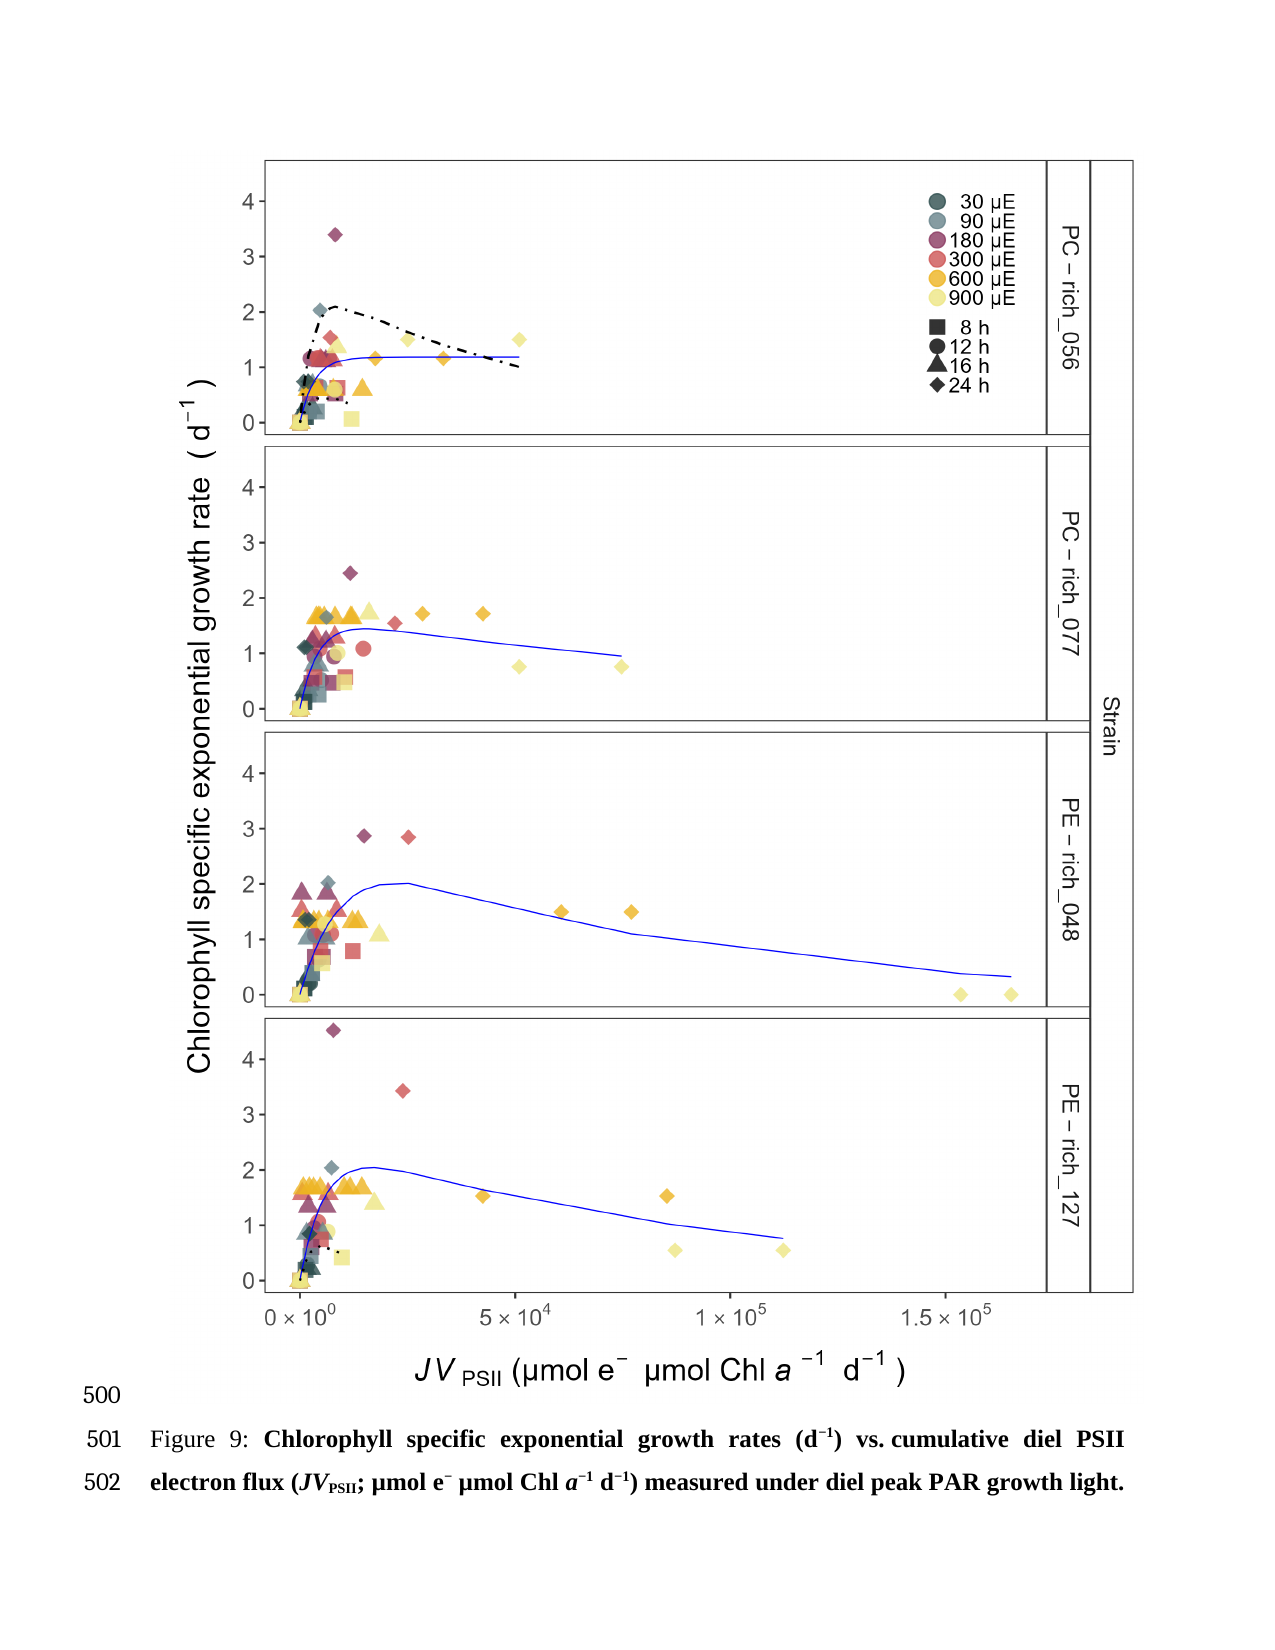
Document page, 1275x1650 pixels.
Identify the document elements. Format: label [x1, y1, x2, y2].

text [150, 1424, 1125, 1496]
picture [168, 150, 1144, 1404]
